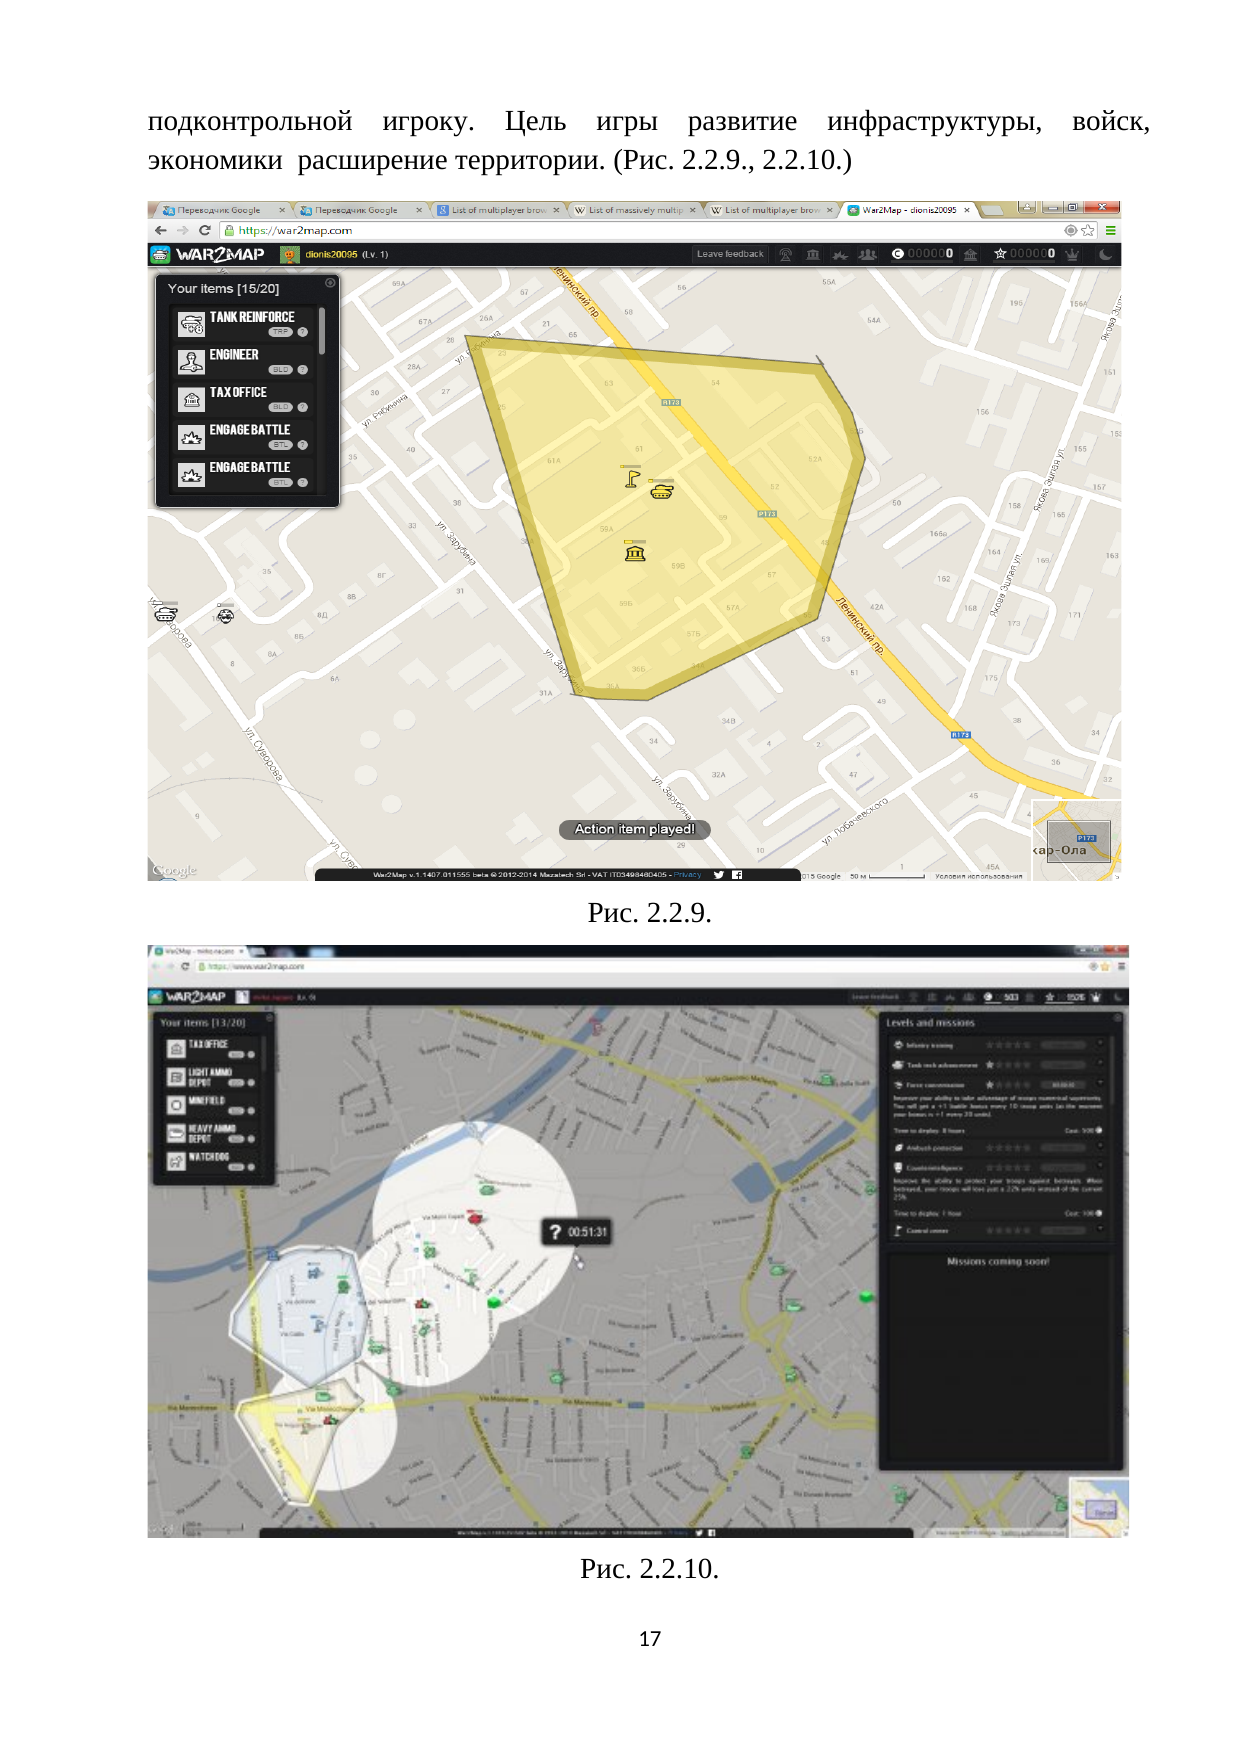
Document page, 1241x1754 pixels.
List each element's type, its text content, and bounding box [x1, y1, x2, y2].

text Рис. 2.2.10. [148, 1551, 1152, 1585]
picture [147, 201, 1122, 881]
text Рис. 2.2.9. [148, 895, 1152, 928]
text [148, 103, 1152, 176]
picture [147, 945, 1130, 1538]
